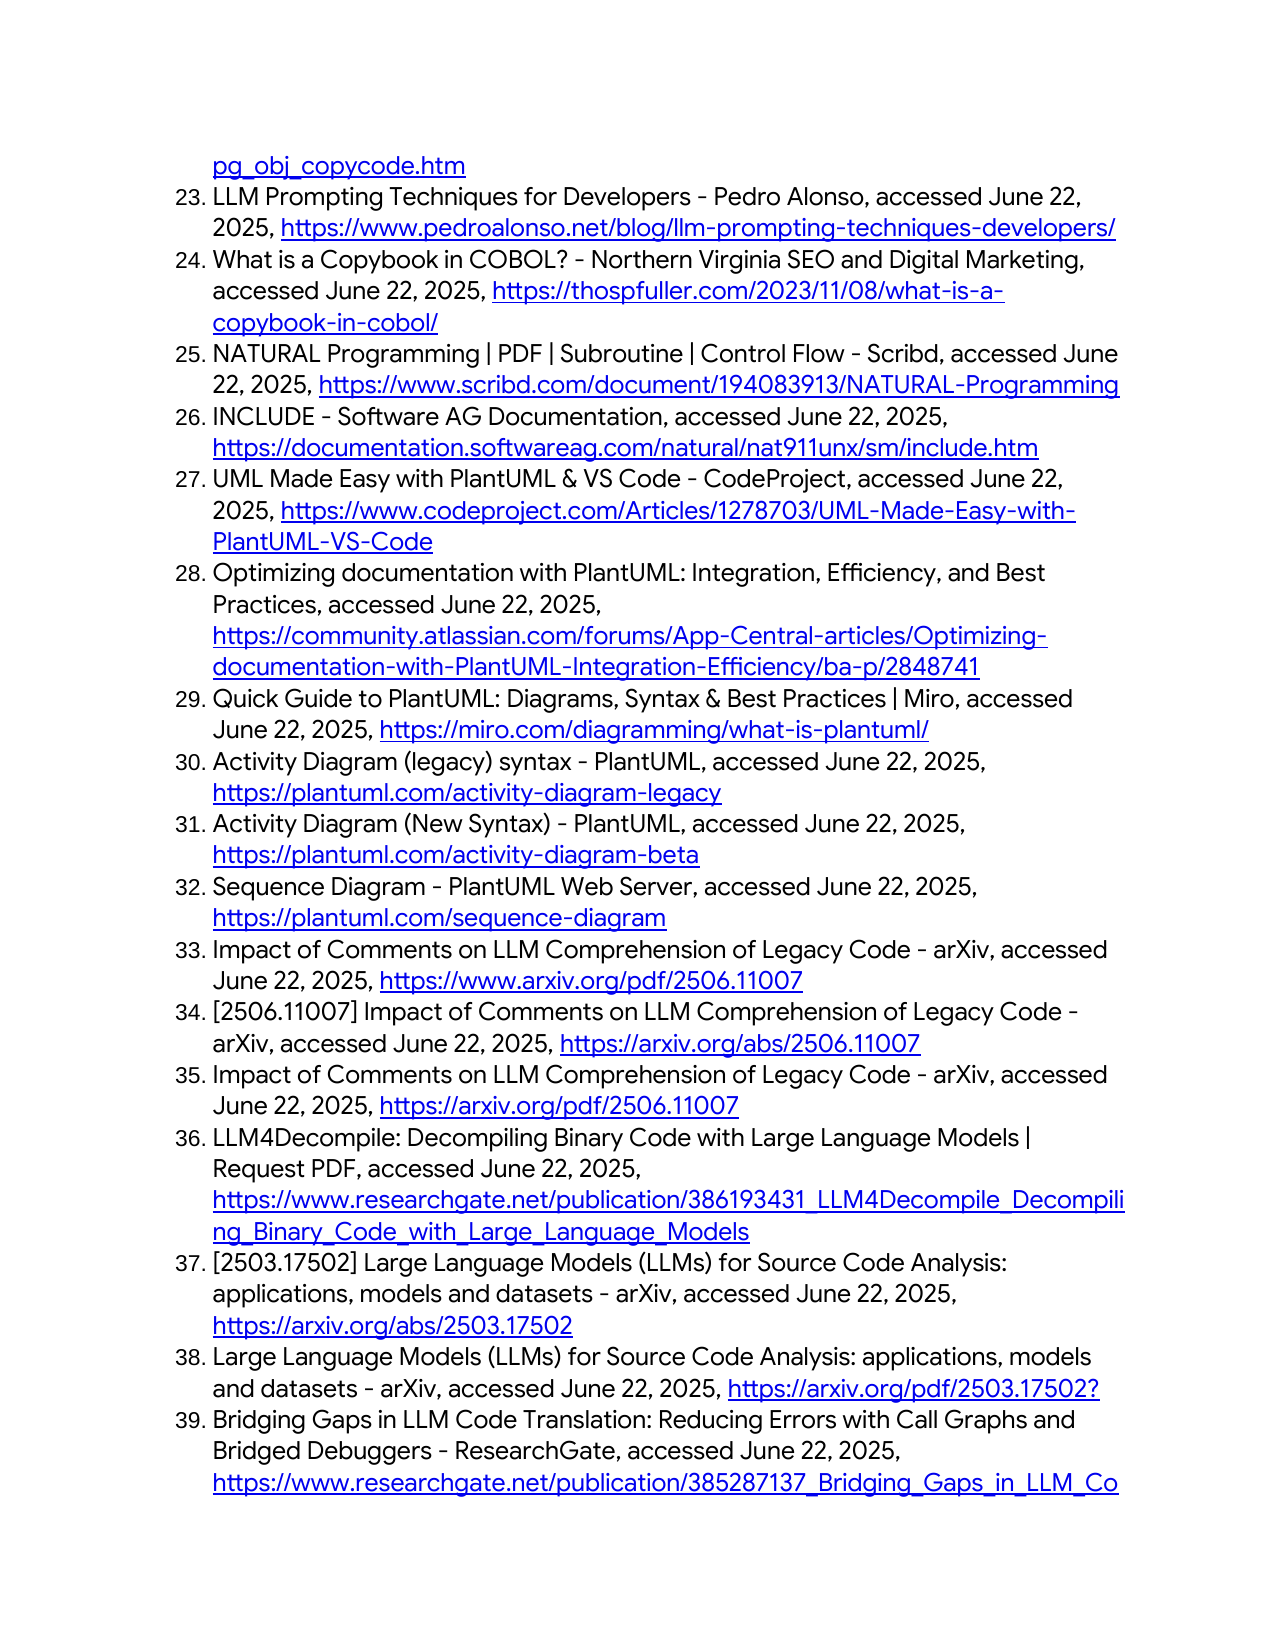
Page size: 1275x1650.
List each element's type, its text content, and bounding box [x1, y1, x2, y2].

list What is a Copybook in COBOL? - Northern Virginia SEO and Digital Marketing, accessed June 22, 2025, https://thospfuller.com/2023/11/08/what-is-a-copybook-in-cobol/ [175, 244, 1125, 338]
list Impact of Comments on LLM Comprehension of Legacy Code - arXiv, accessed June 22, 2025, https://www.arxiv.org/pdf/2506.11007 [175, 934, 1125, 997]
list Sequence Diagram - PlantUML Web Server, accessed June 22, 2025, https://plantuml.com/sequence-diagram [175, 871, 1125, 934]
list UML Made Easy with PlantUML & VS Code - CodeProject, accessed June 22, 2025, https://www.codeproject.com/Articles/1278703/UML-Made-Easy-with-PlantUML-VS-Code [175, 463, 1125, 558]
list Activity Diagram (New Syntax) - PlantUML, accessed June 22, 2025, https://plantuml.com/activity-diagram-beta [175, 808, 1125, 871]
list NATURAL Programming | PDF | Subroutine | Control Flow - Scribd, accessed June 22, 2025, https://www.scribd.com/document/194083913/NATURAL-Programming [175, 338, 1125, 401]
list Activity Diagram (legacy) syntax - PlantUML, accessed June 22, 2025, https://plantuml.com/activity-diagram-legacy [175, 746, 1125, 808]
list [2503.17502] Large Language Models (LLMs) for Source Code Analysis: applications, models and datasets - arXiv, accessed June 22, 2025, https://arxiv.org/abs/2503.17502 [175, 1247, 1125, 1341]
list [2506.11007] Impact of Comments on LLM Comprehension of Legacy Code - arXiv, accessed June 22, 2025, https://arxiv.org/abs/2506.11007 [175, 997, 1125, 1059]
list Quick Guide to PlantUML: Diagrams, Syntax & Best Practices | Miro, accessed June 22, 2025, https://miro.com/diagramming/what-is-plantuml/ [175, 683, 1125, 746]
list INCLUDE - Software AG Documentation, accessed June 22, 2025, https://documentation.softwareag.com/natural/nat911unx/sm/include.htm [175, 401, 1125, 463]
list LLM Prompting Techniques for Developers - Pedro Alonso, accessed June 22, 2025, https://www.pedroalonso.net/blog/llm-prompting-techniques-developers/ [175, 181, 1125, 244]
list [175, 150, 1125, 181]
list Impact of Comments on LLM Comprehension of Legacy Code - arXiv, accessed June 22, 2025, https://arxiv.org/pdf/2506.11007 [175, 1059, 1125, 1122]
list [175, 1404, 1125, 1498]
list Optimizing documentation with PlantUML: Integration, Efficiency, and Best Practices, accessed June 22, 2025, https://community.atlassian.com/forums/App-Central-articles/Optimizing-documentation-with-PlantUML-Integration-Efficiency/ba-p/2848741 [175, 558, 1125, 683]
list LLM4Decompile: Decompiling Binary Code with Large Language Models | Request PDF, accessed June 22, 2025, https://www.researchgate.net/publication/386193431_LLM4Decompile_Decompiling_Binary_Code_with_Large_Language_Models [175, 1122, 1125, 1247]
list Large Language Models (LLMs) for Source Code Analysis: applications, models and datasets - arXiv, accessed June 22, 2025, https://arxiv.org/pdf/2503.17502? [175, 1341, 1125, 1404]
